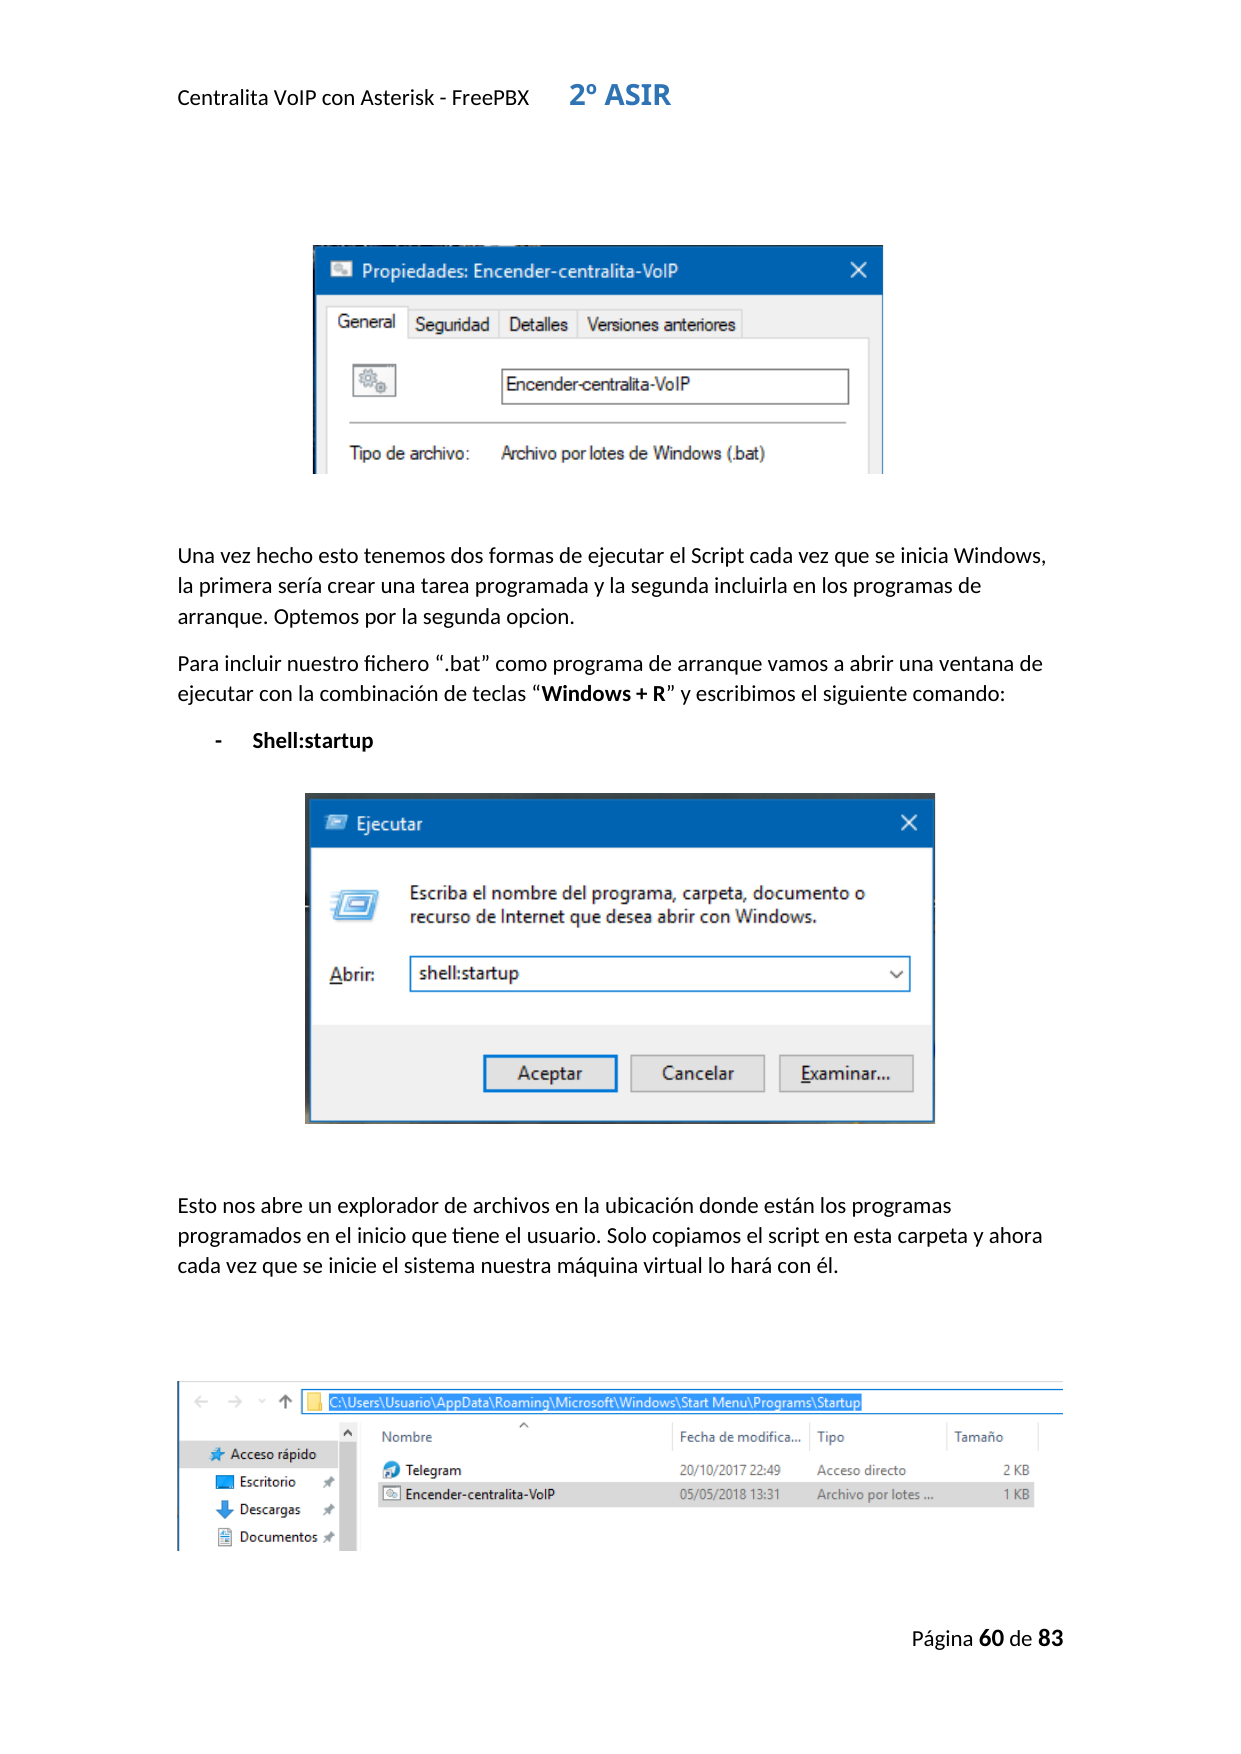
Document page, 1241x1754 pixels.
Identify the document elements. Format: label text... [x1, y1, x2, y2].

text Una vez hecho esto tenemos dos formas de ejecutar el Script cada vez que se inicia Windows, la primera sería crear una tarea programada y la segunda incluirla en los programas de arranque. Optemos por la segunda opcion. [177, 541, 1063, 630]
picture [177, 1381, 1063, 1551]
text Esto nos abre un explorador de archivos en la ubicación donde están los programas programados en el inicio que tiene el usuario. Solo copiamos el script en esta carpeta y ahora cada vez que se inicie el sistema nuestra máquina virtual lo hará con él. [177, 1191, 1063, 1279]
picture [305, 793, 936, 1124]
text Para incluir nuestro fichero “.bat” como programa de arranque vamos a abrir una ventana de ejecutar con la combinación de teclas “Windows + R” y escribimos el siguiente comando: [177, 649, 1063, 707]
list Shell:startup [215, 726, 1063, 754]
picture [312, 245, 884, 474]
